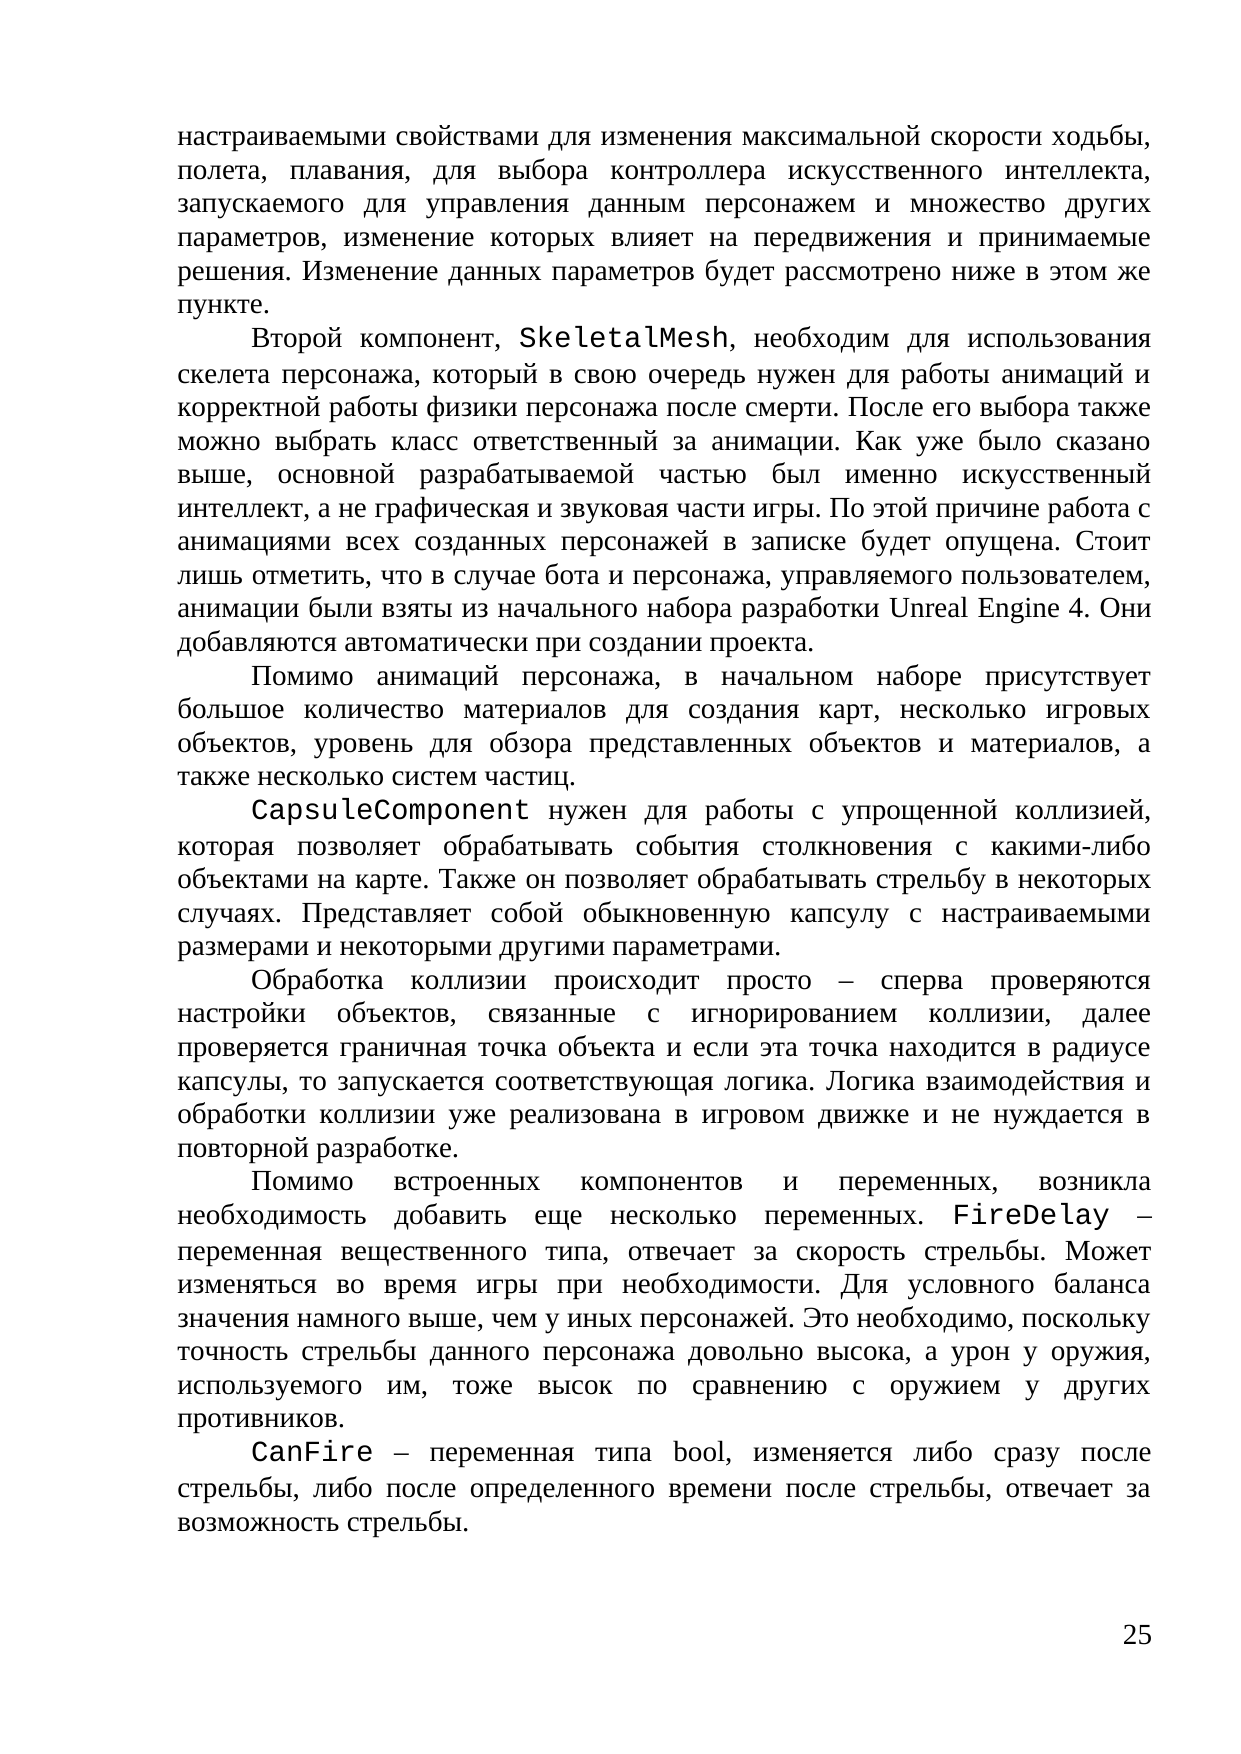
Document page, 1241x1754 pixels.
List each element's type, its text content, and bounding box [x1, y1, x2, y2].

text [177, 118, 1152, 320]
text CanFire – переменная типа bool, изменяется либо сразу после стрельбы, либо после определенного времени после стрельбы, отвечает за возможность стрельбы. [177, 1434, 1152, 1537]
text CapsuleComponent нужен для работы с упрощенной коллизией, которая позволяет обрабатывать события столкновения с какими-либо объектами на карте. Также он позволяет обрабатывать стрельбу в некоторых случаях. Представляет собой обыкновенную капсулу с настраиваемыми размерами и некоторыми другими параметрами. [177, 792, 1152, 962]
text Помимо анимаций персонажа, в начальном наборе присутствует большое количество материалов для создания карт, несколько игровых объектов, уровень для обзора представленных объектов и материалов, а также несколько систем частиц. [177, 658, 1152, 792]
text Обработка коллизии происходит просто – сперва проверяются настройки объектов, связанные с игнорированием коллизии, далее проверяется граничная точка объекта и если эта точка находится в радиусе капсулы, то запускается соответствующая логика. Логика взаимодействия и обработки коллизии уже реализована в игровом движке и не нуждается в повторной разработке. [177, 962, 1152, 1163]
text Второй компонент, SkeletalMesh, необходим для использования скелета персонажа, который в свою очередь нужен для работы анимаций и корректной работы физики персонажа после смерти. После его выбора также можно выбрать класс ответственный за анимации. Как уже было сказано выше, основной разрабатываемой частью был именно искусственный интеллект, а не графическая и звуковая части игры. По этой причине работа с анимациями всех созданных персонажей в записке будет опущена. Стоит лишь отметить, что в случае бота и персонажа, управляемого пользователем, анимации были взяты из начального набора разработки Unreal Engine 4. Они добавляются автоматически при создании проекта. [177, 320, 1152, 658]
text Помимо встроенных компонентов и переменных, возникла необходимость добавить еще несколько переменных. FireDelay – переменная вещественного типа, отвечает за скорость стрельбы. Может изменяться во время игры при необходимости. Для условного баланса значения намного выше, чем у иных персонажей. Это необходимо, поскольку точность стрельбы данного персонажа довольно высока, а урон у оружия, используемого им, тоже высок по сравнению с оружием у других противников. [177, 1163, 1152, 1434]
